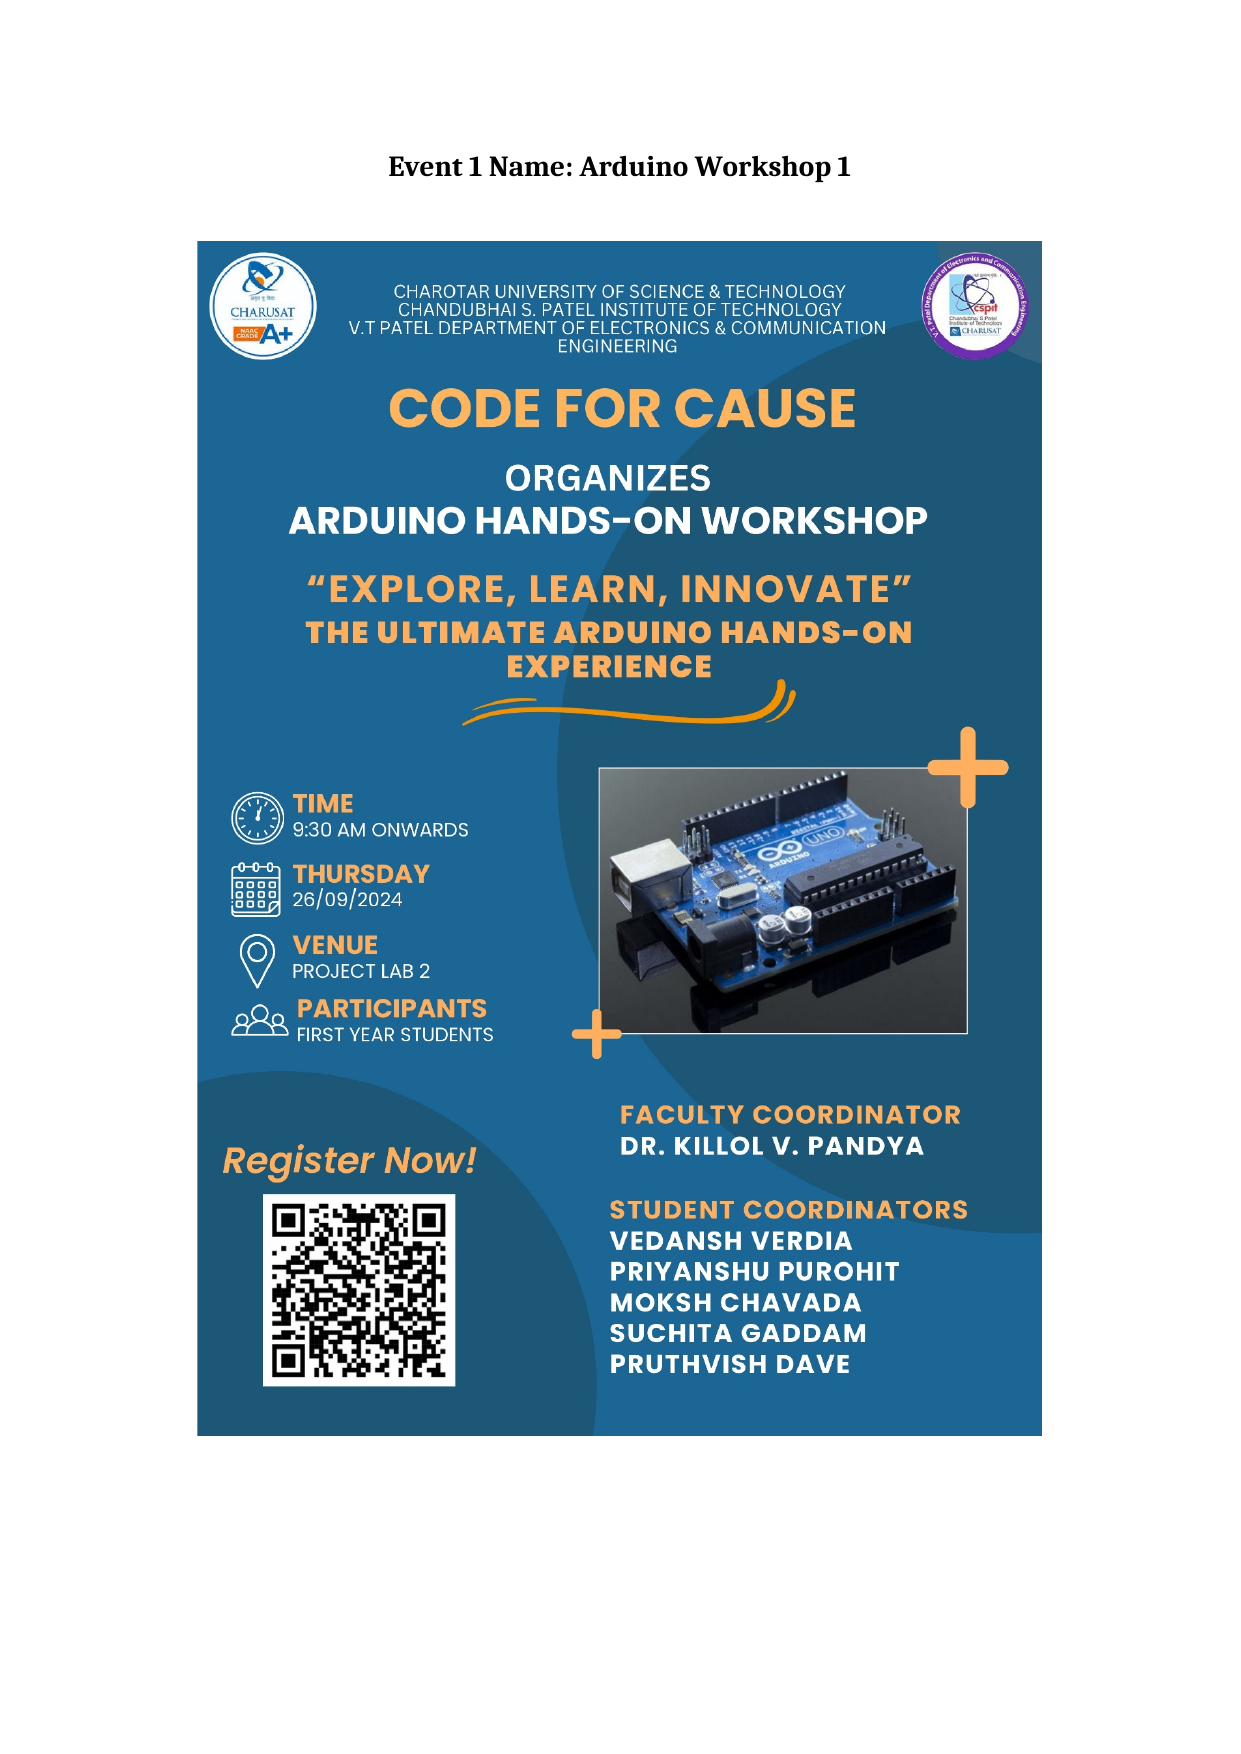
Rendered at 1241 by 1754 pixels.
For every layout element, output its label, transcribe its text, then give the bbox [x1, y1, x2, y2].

table_header Event 1 Name: Arduino Workshop 1 [150, 150, 1089, 183]
picture [197, 241, 1042, 1436]
table_cell [150, 184, 1089, 1577]
